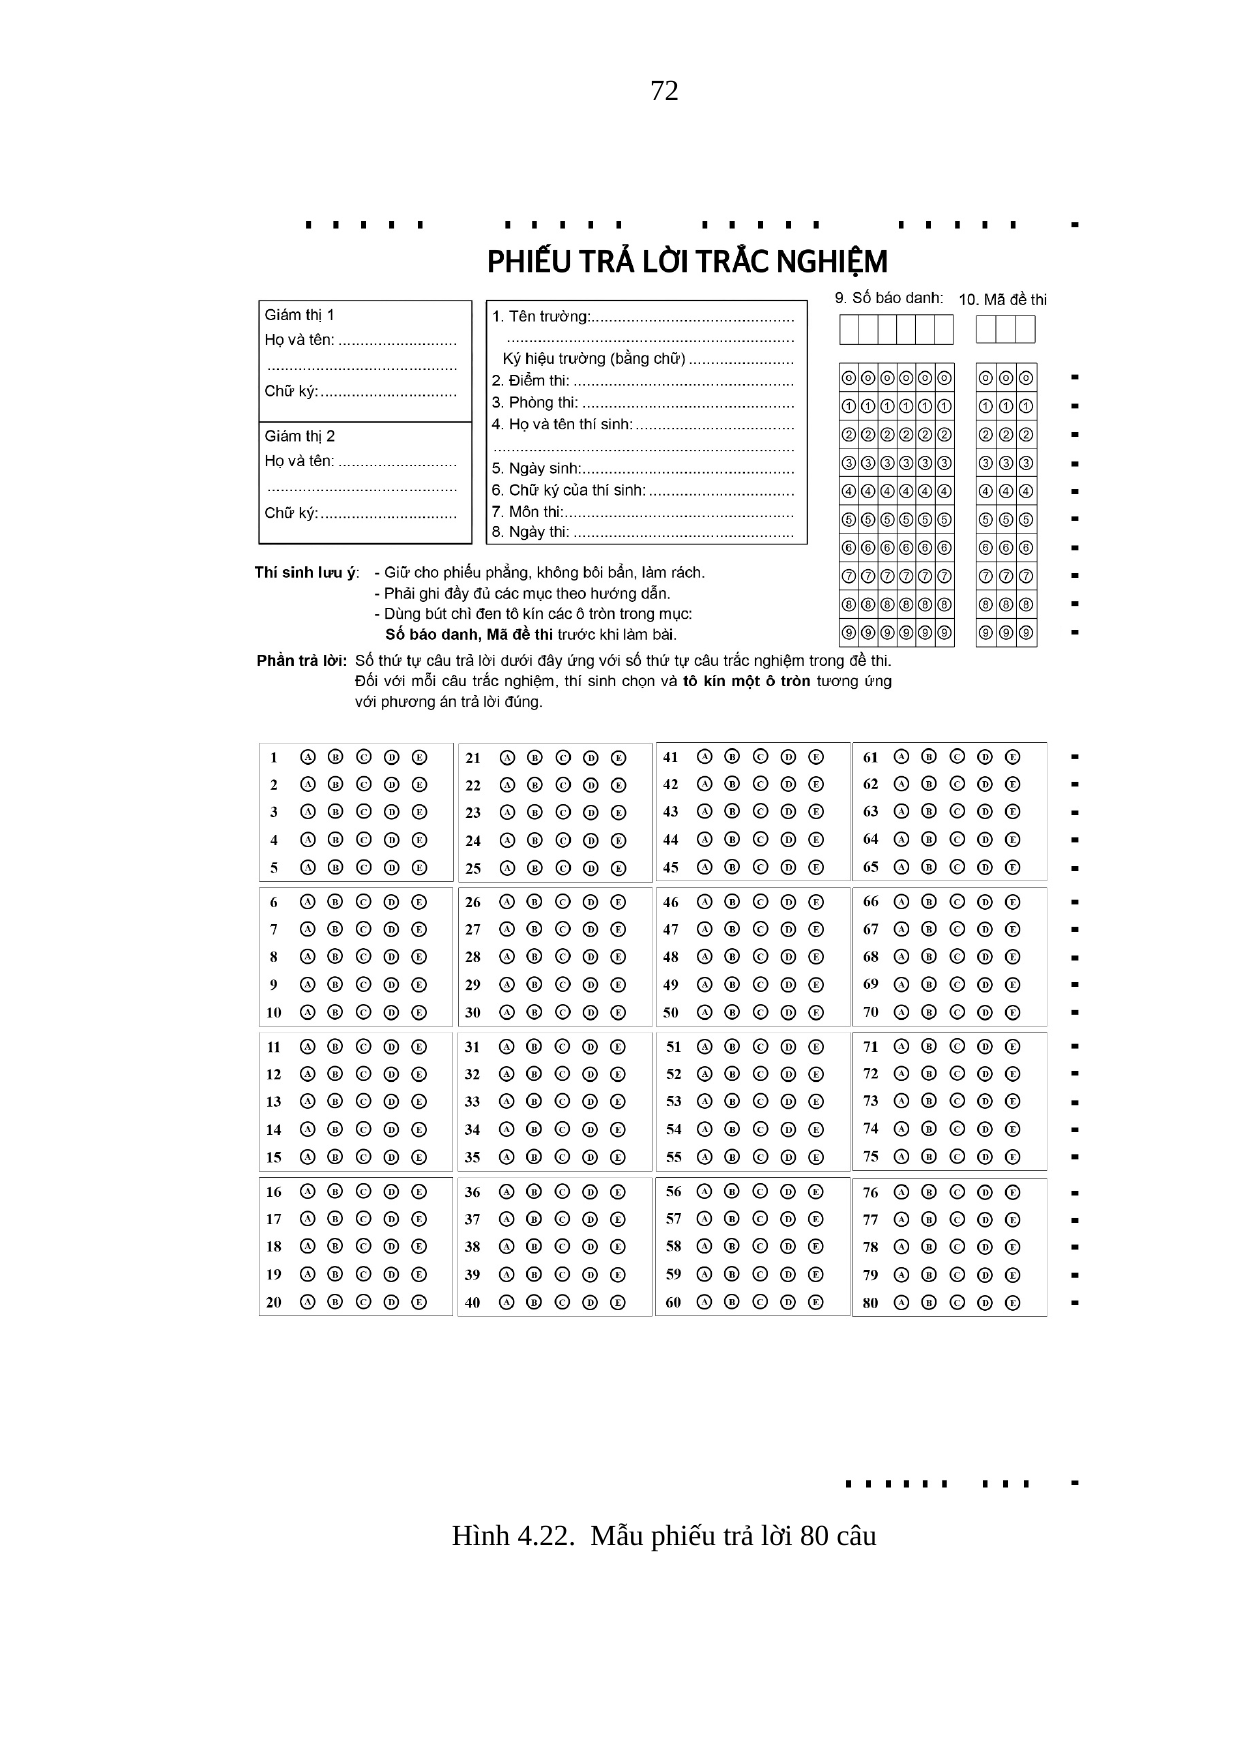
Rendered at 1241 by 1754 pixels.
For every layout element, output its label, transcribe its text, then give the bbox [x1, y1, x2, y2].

picture [207, 207, 1123, 1502]
